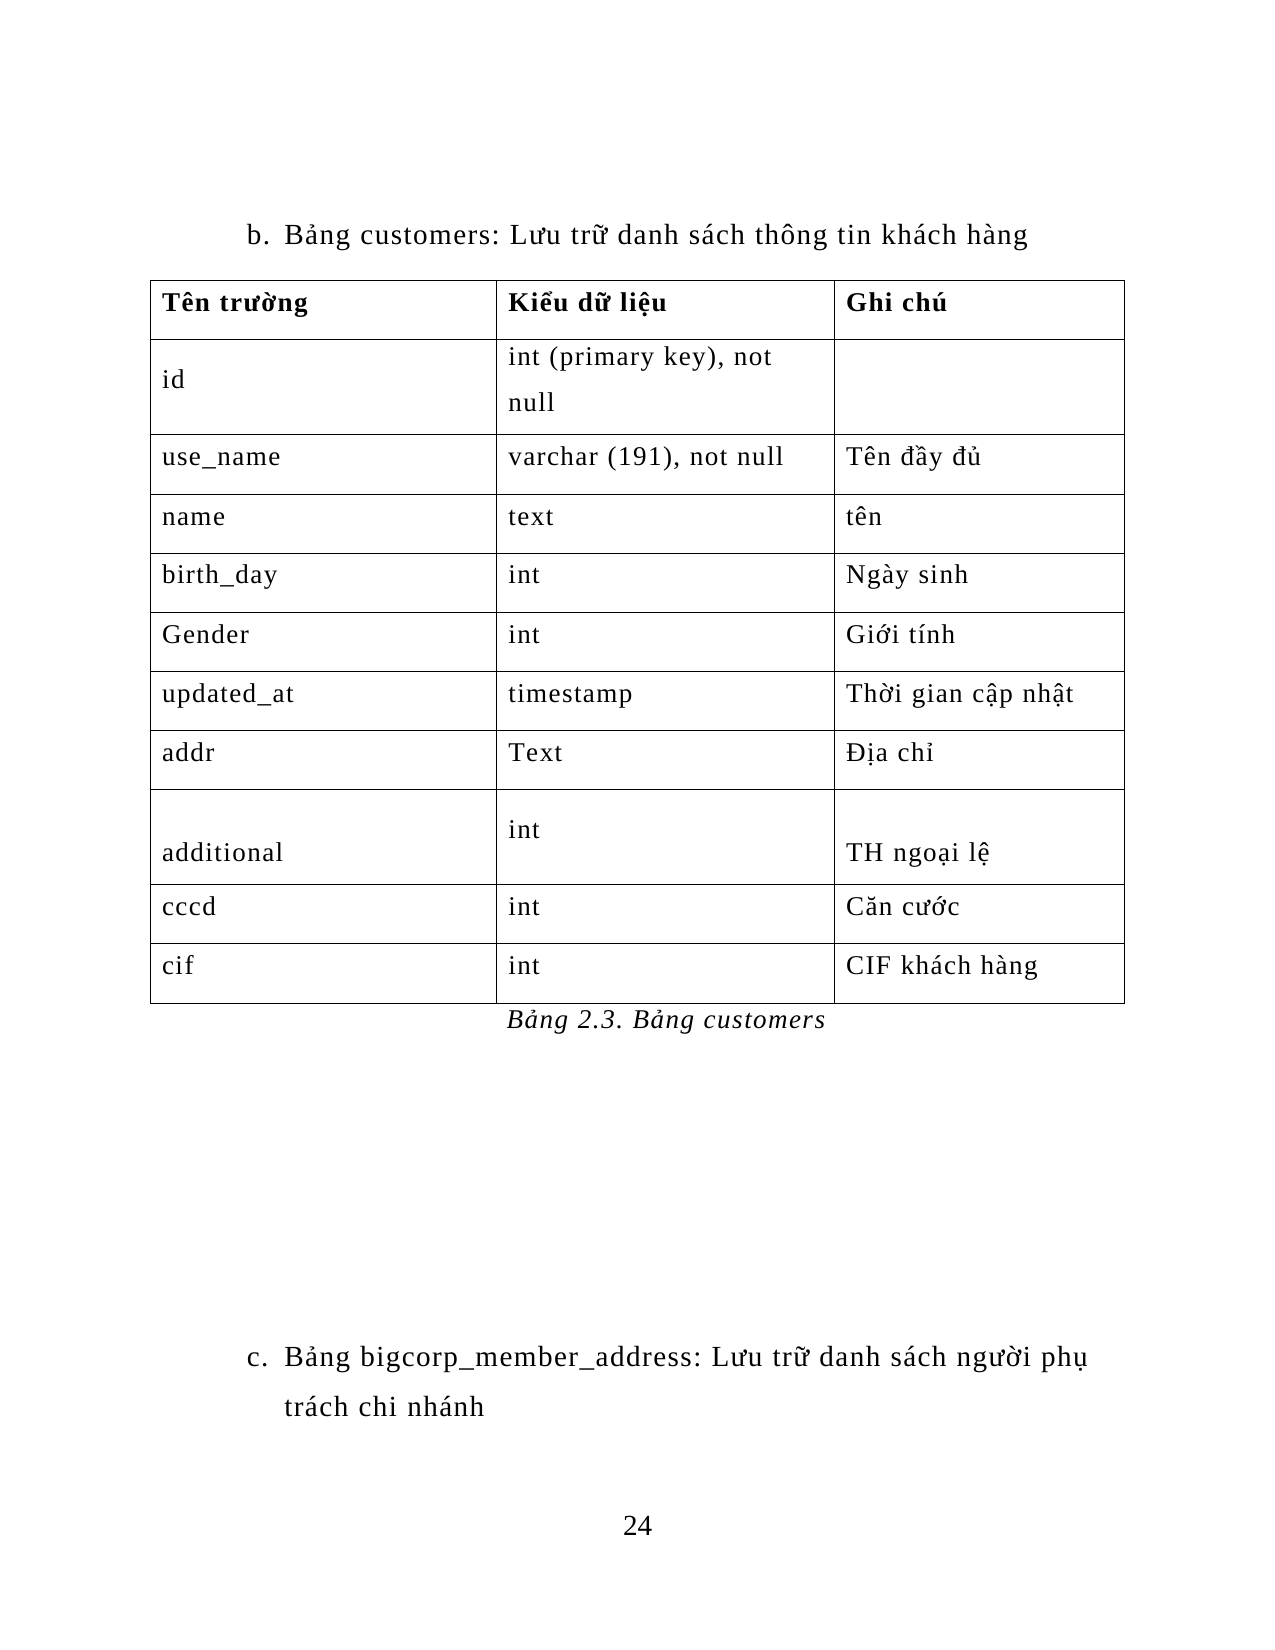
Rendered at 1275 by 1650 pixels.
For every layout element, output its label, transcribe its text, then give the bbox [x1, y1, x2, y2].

list Bảng bigcorp_member_address: Lưu trữ danh sách người phụ trách chi nhánh [247, 1339, 1125, 1423]
table_cell int (primary key), not null [497, 340, 834, 434]
table_header Tên trường [151, 281, 496, 339]
table_cell Gender [151, 613, 496, 671]
table_cell Ngày sinh [835, 554, 1124, 612]
table_cell int [497, 885, 834, 943]
table_cell CIF khách hàng [835, 944, 1124, 1002]
list Bảng customers: Lưu trữ danh sách thông tin khách hàng [247, 217, 1125, 251]
table_header Kiểu dữ liệu [497, 281, 834, 339]
table_cell use_name [151, 435, 496, 493]
table_cell id [151, 340, 496, 434]
table_cell tên [835, 495, 1124, 552]
table_cell int [497, 944, 834, 1002]
table_cell updated_at [151, 672, 496, 730]
table_cell TH ngoại lệ [835, 790, 1124, 884]
table_cell int [497, 790, 834, 884]
table_cell int [497, 554, 834, 612]
table_cell Text [497, 731, 834, 789]
table_cell additional [151, 790, 496, 884]
table_cell Tên đầy đủ [835, 435, 1124, 493]
table_cell [835, 340, 1124, 434]
table_cell birth_day [151, 554, 496, 612]
table_cell timestamp [497, 672, 834, 730]
table_cell name [151, 495, 496, 552]
table_cell Thời gian cập nhật [835, 672, 1124, 730]
table_header Ghi chú [835, 281, 1124, 339]
table_cell Địa chỉ [835, 731, 1124, 789]
table_cell int [497, 613, 834, 671]
table_cell varchar (191), not null [497, 435, 834, 493]
table_cell addr [151, 731, 496, 789]
table_cell Giới tính [835, 613, 1124, 671]
table_cell cif [151, 944, 496, 1002]
table_cell text [497, 495, 834, 552]
table_cell Căn cước [835, 885, 1124, 943]
table_cell cccd [151, 885, 496, 943]
